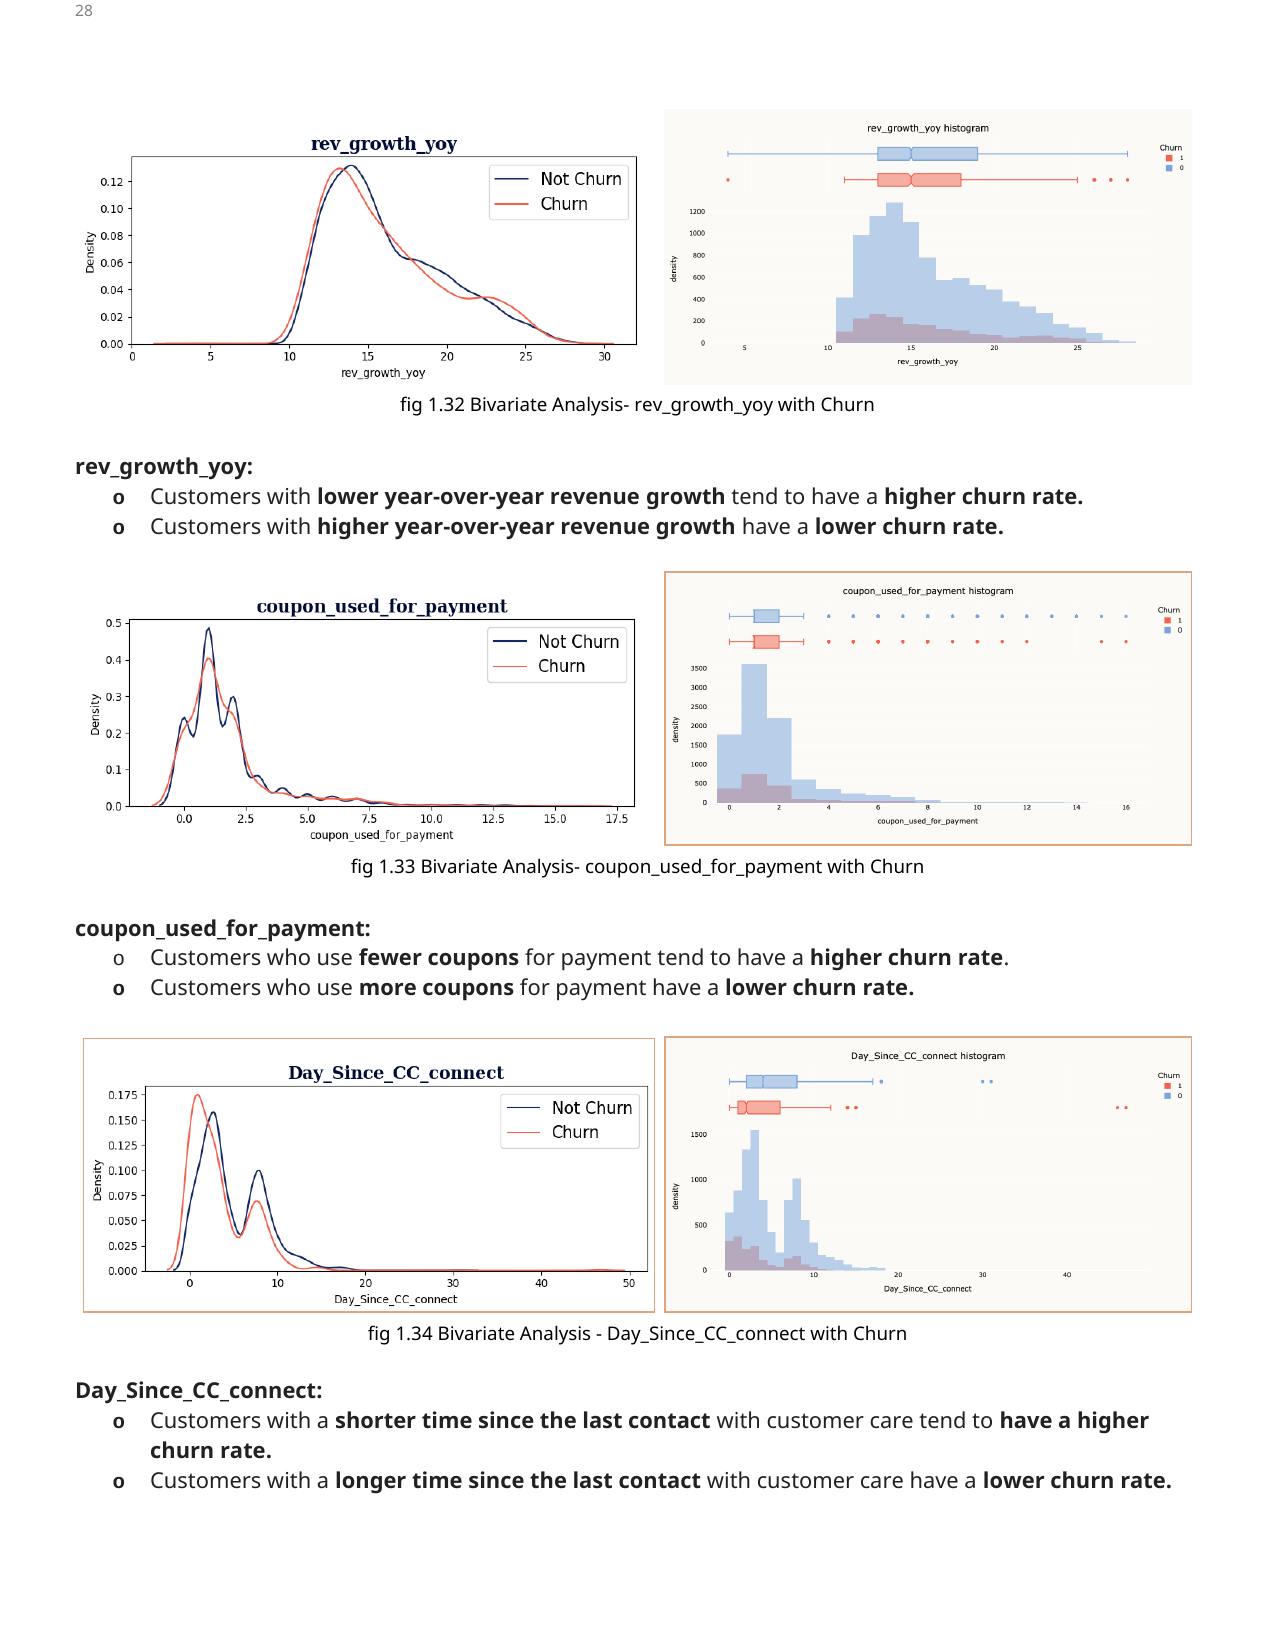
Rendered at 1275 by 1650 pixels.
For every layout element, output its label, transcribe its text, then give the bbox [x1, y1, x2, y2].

picture [666, 573, 1191, 844]
list Customers with a longer time since the last contact with customer care have a lower churn rate. [112, 1465, 1200, 1495]
text rev_growth_yoy: [75, 451, 1200, 481]
list Customers with higher year-over-year revenue growth have a lower churn rate. [112, 511, 1200, 541]
picture [82, 570, 656, 846]
list Customers with a shorter time since the last contact with customer care tend to have a higher churn rate. [112, 1405, 1200, 1465]
text fig 1.32 Bivariate Analysis- rev_growth_yoy with Churn [75, 392, 1200, 417]
picture [82, 109, 656, 385]
picture [84, 1039, 654, 1311]
list Customers with lower year-over-year revenue growth tend to have a higher churn rate. [112, 481, 1200, 511]
picture [666, 1038, 1191, 1311]
list Customers who use fewer coupons for payment tend to have a higher churn rate. [112, 942, 1200, 972]
list Customers who use more coupons for payment have a lower churn rate. [112, 972, 1200, 1002]
text Day_Since_CC_connect: [75, 1376, 1200, 1405]
picture [663, 109, 1193, 385]
text coupon_used_for_payment: [75, 912, 1200, 942]
text fig 1.34 Bivariate Analysis - Day_Since_CC_connect with Churn [75, 1320, 1200, 1346]
text fig 1.33 Bivariate Analysis- coupon_used_for_payment with Churn [75, 853, 1200, 878]
